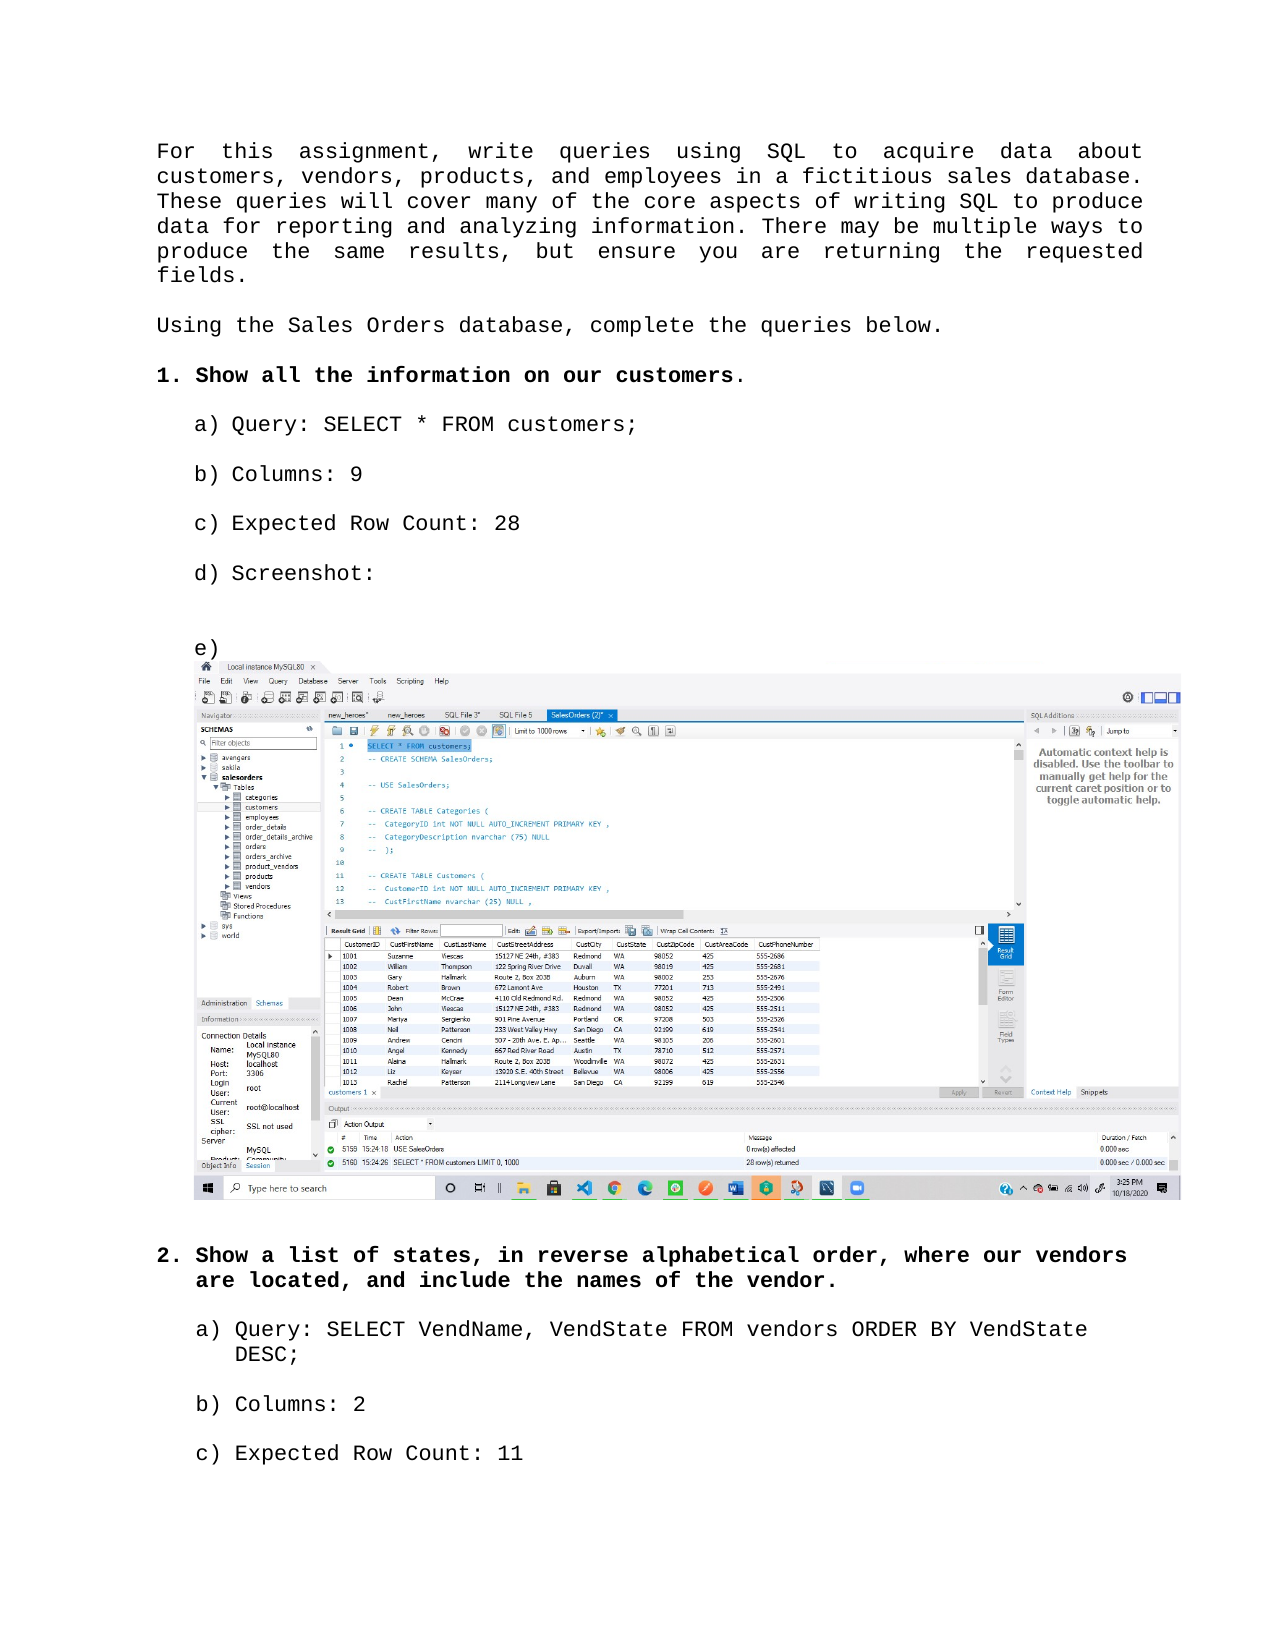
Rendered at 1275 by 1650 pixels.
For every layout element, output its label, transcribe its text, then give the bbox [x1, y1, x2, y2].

list Expected Row Count: 28 [194, 512, 1144, 537]
list Columns: 2 [195, 1393, 1144, 1418]
list Expected Row Count: 11 [195, 1442, 1144, 1467]
picture [193, 661, 1182, 1200]
list Show a list of states, in reverse alphabetical order, where our vendors are located, and include the names of the vendor. [156, 1244, 1144, 1294]
list Show all the information on our customers. [156, 364, 1144, 388]
list Columns: 9 [194, 463, 1144, 488]
text Using the Sales Orders database, complete the queries below. [156, 314, 1144, 339]
list Query: SELECT VendName, VendState FROM vendors ORDER BY VendState DESC; [195, 1318, 1144, 1368]
list Query: SELECT * FROM customers; [194, 413, 1144, 438]
list Screenshot: [194, 562, 1144, 587]
text For this assignment, write queries using SQL to acquire data about customers, vendors, products, and employees in a fictitious sales database. These queries will cover many of the core aspects of writing SQL to produce data for reporting and analyzing information. There may be multiple ways to produce the same results, but ensure you are returning the requested fields. [156, 141, 1144, 289]
